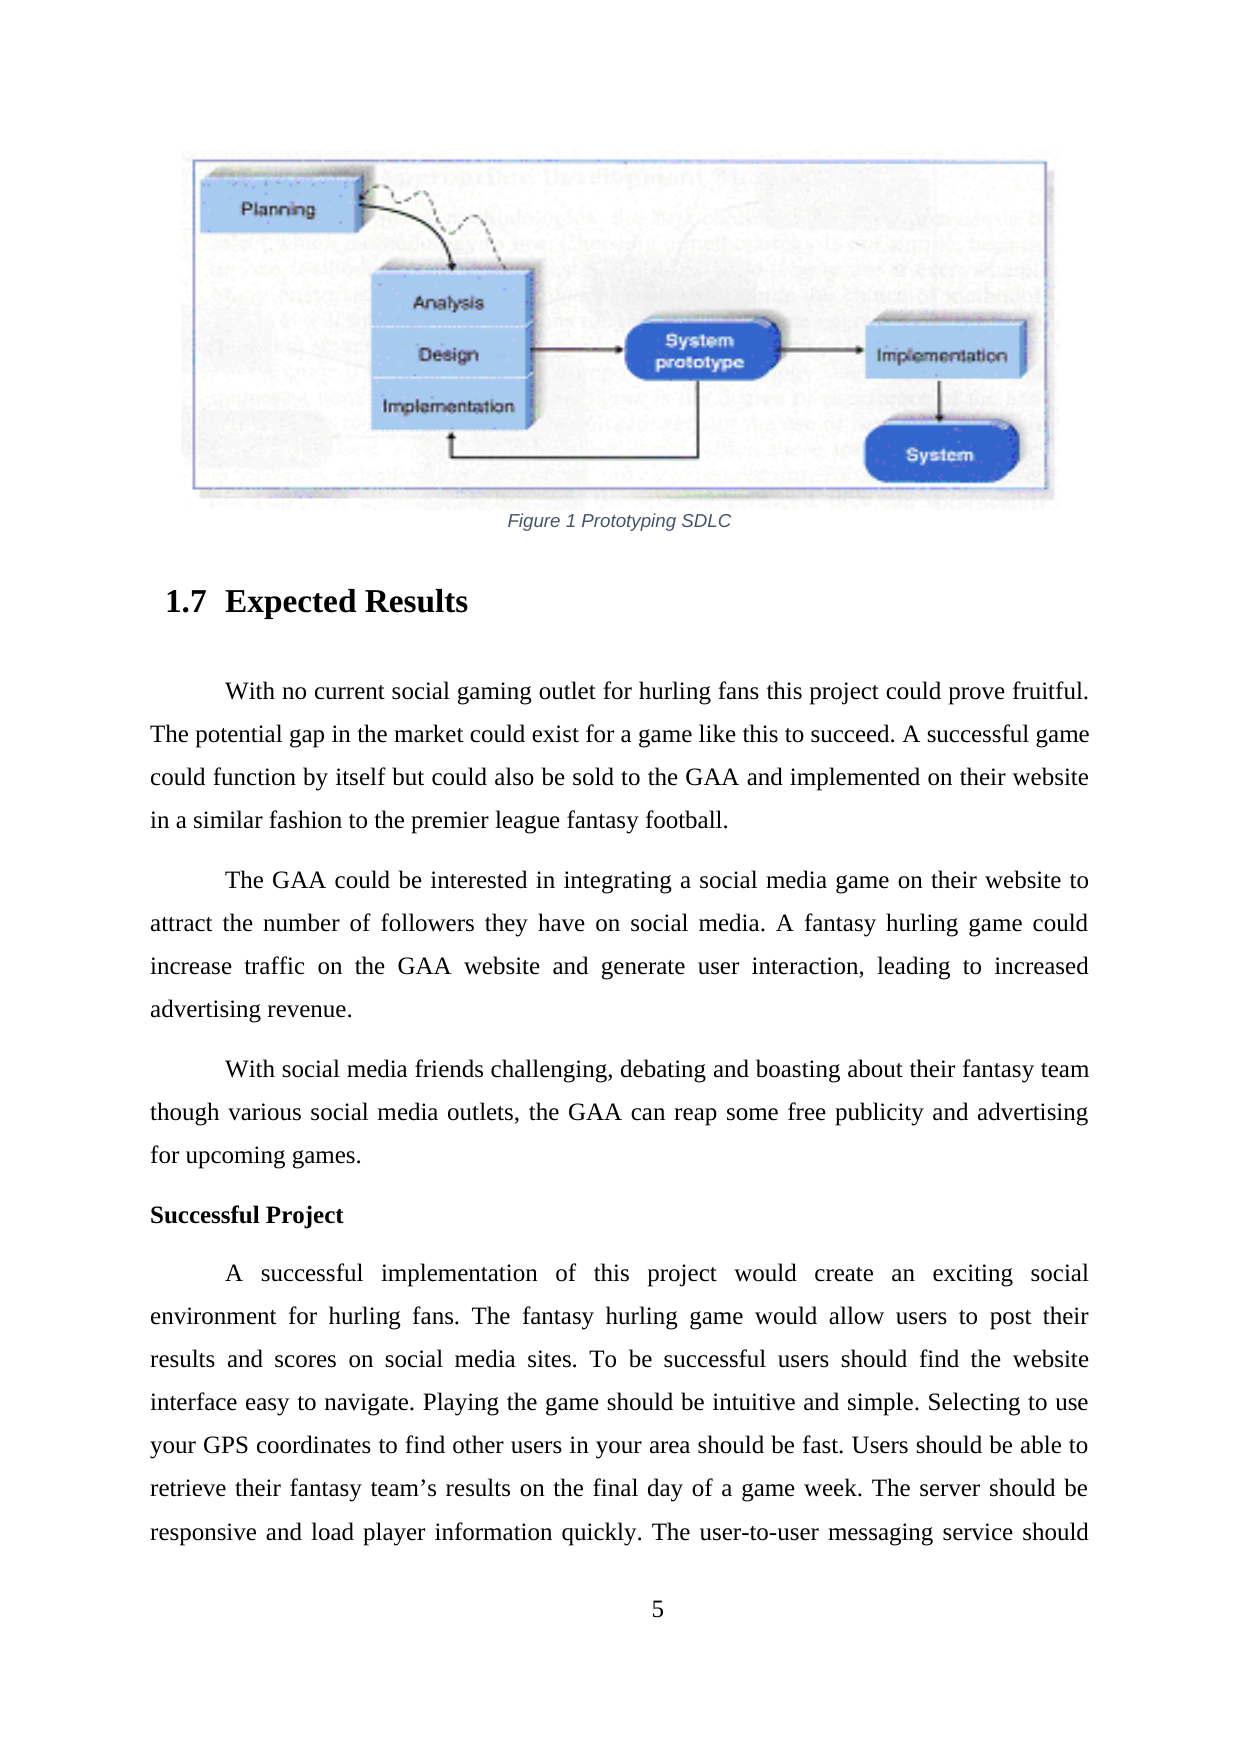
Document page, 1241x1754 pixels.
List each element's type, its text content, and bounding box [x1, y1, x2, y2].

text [150, 1258, 1090, 1545]
text The GAA could be interested in integrating a social media game on their website to attract the number of followers they have on social media. A fantasy hurling game could increase traffic on the GAA website and generate user interaction, leading to increased advertising revenue. [150, 865, 1090, 1023]
text With social media friends challenging, debating and boasting about their fantasy team though various social media outlets, the GAA can reap some free publicity and advertising for upcoming games. [150, 1054, 1090, 1169]
subtitle Expected Results [165, 581, 1090, 619]
picture [181, 150, 1060, 510]
text With no current social gaming outlet for hurling fans this project could prove fruitful. The potential gap in the market could exist for a game like this to succeed. A successful game could function by itself but could also be sold to the GAA and implemented on their website in a similar fashion to the premier league fantasy football. [150, 676, 1090, 834]
subtitle Successful Project [150, 1200, 1090, 1229]
